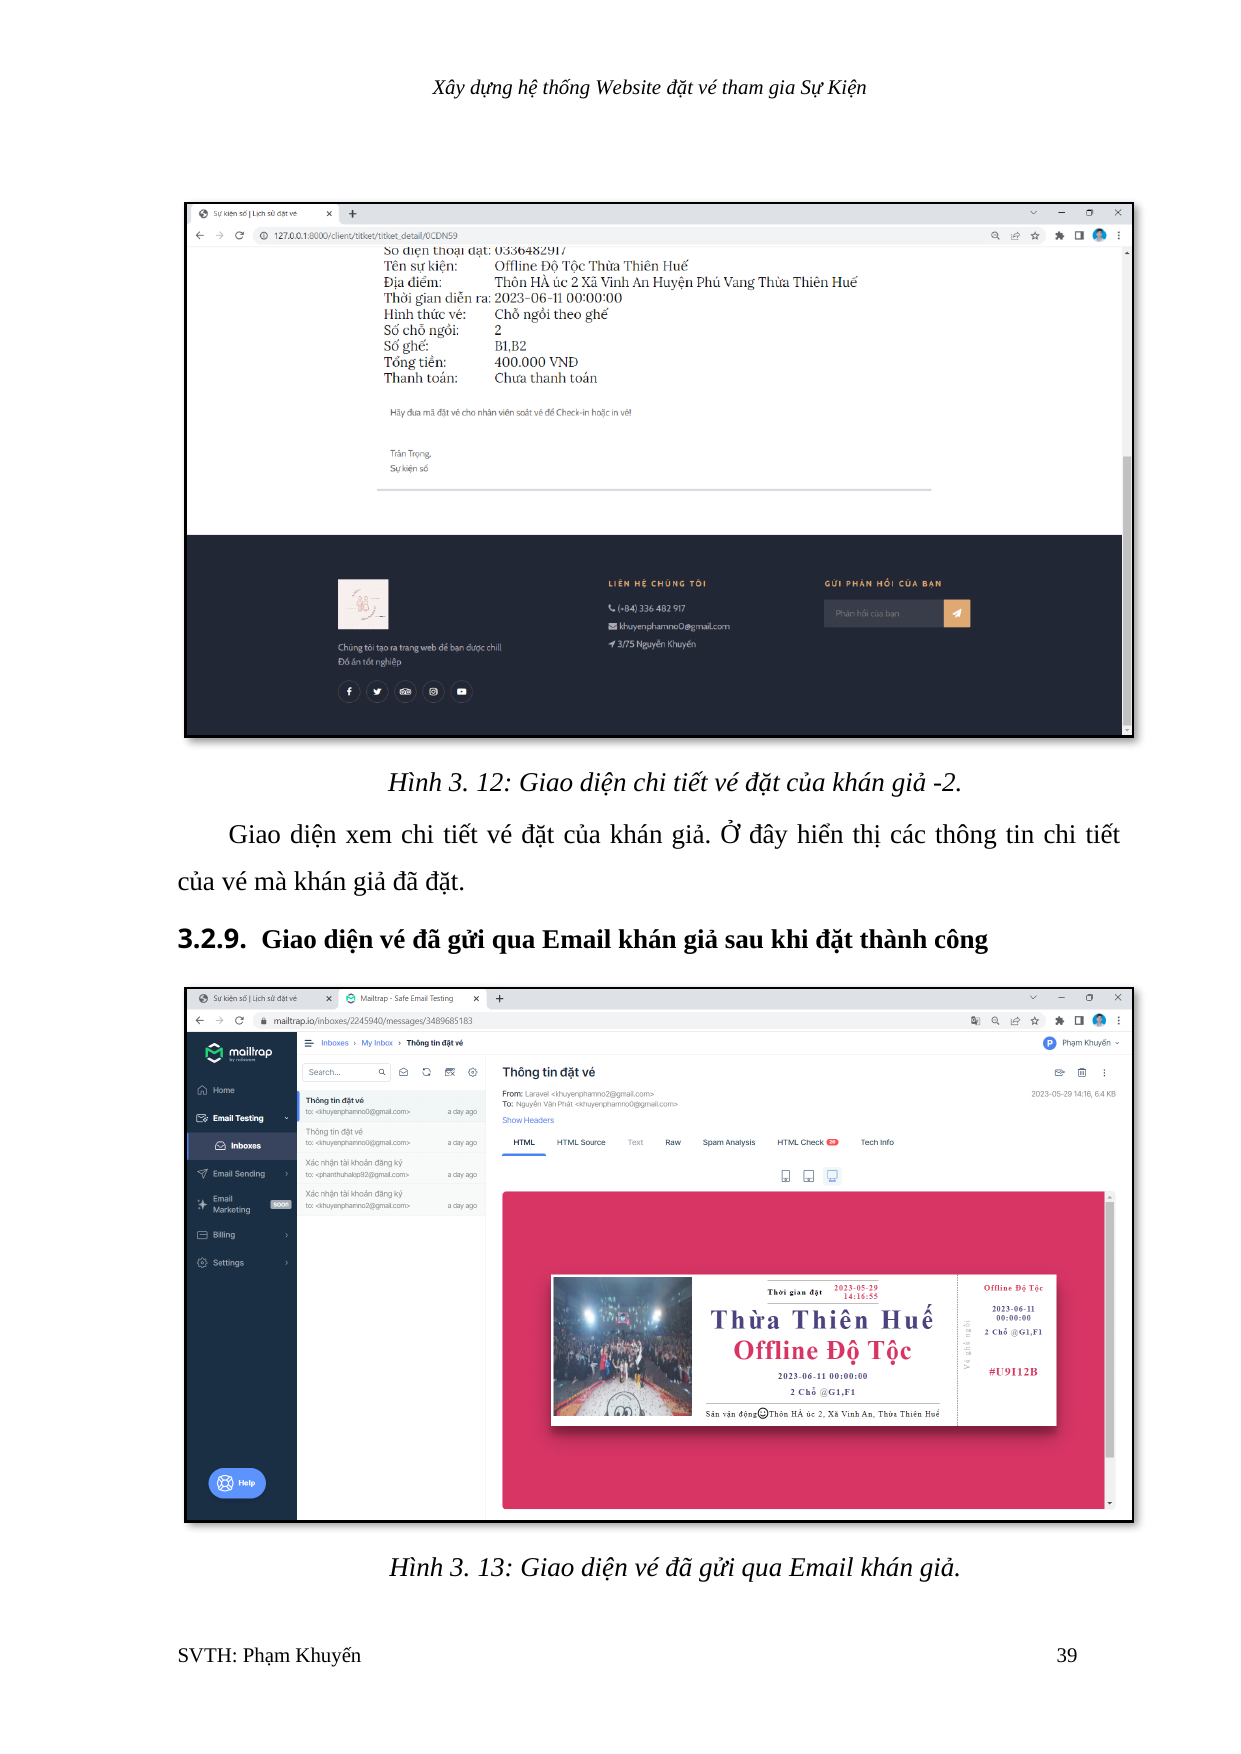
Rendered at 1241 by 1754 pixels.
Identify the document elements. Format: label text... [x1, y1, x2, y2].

text Giao diện xem chi tiết vé đặt của khán giả. Ở đây hiển thị các thông tin chi tiết của vé mà khán giả đã đặt. [177, 818, 1122, 896]
picture [187, 204, 1132, 735]
picture [187, 989, 1132, 1520]
text Hình 3. 12: Giao diện chi tiết vé đặt của khán giả -2. [177, 766, 1122, 797]
text Hình 3. 13: Giao diện vé đã gửi qua Email khán giả. [177, 1551, 1122, 1582]
subtitle Giao diện vé đã gửi qua Email khán giả sau khi đặt thành công [177, 920, 1122, 957]
